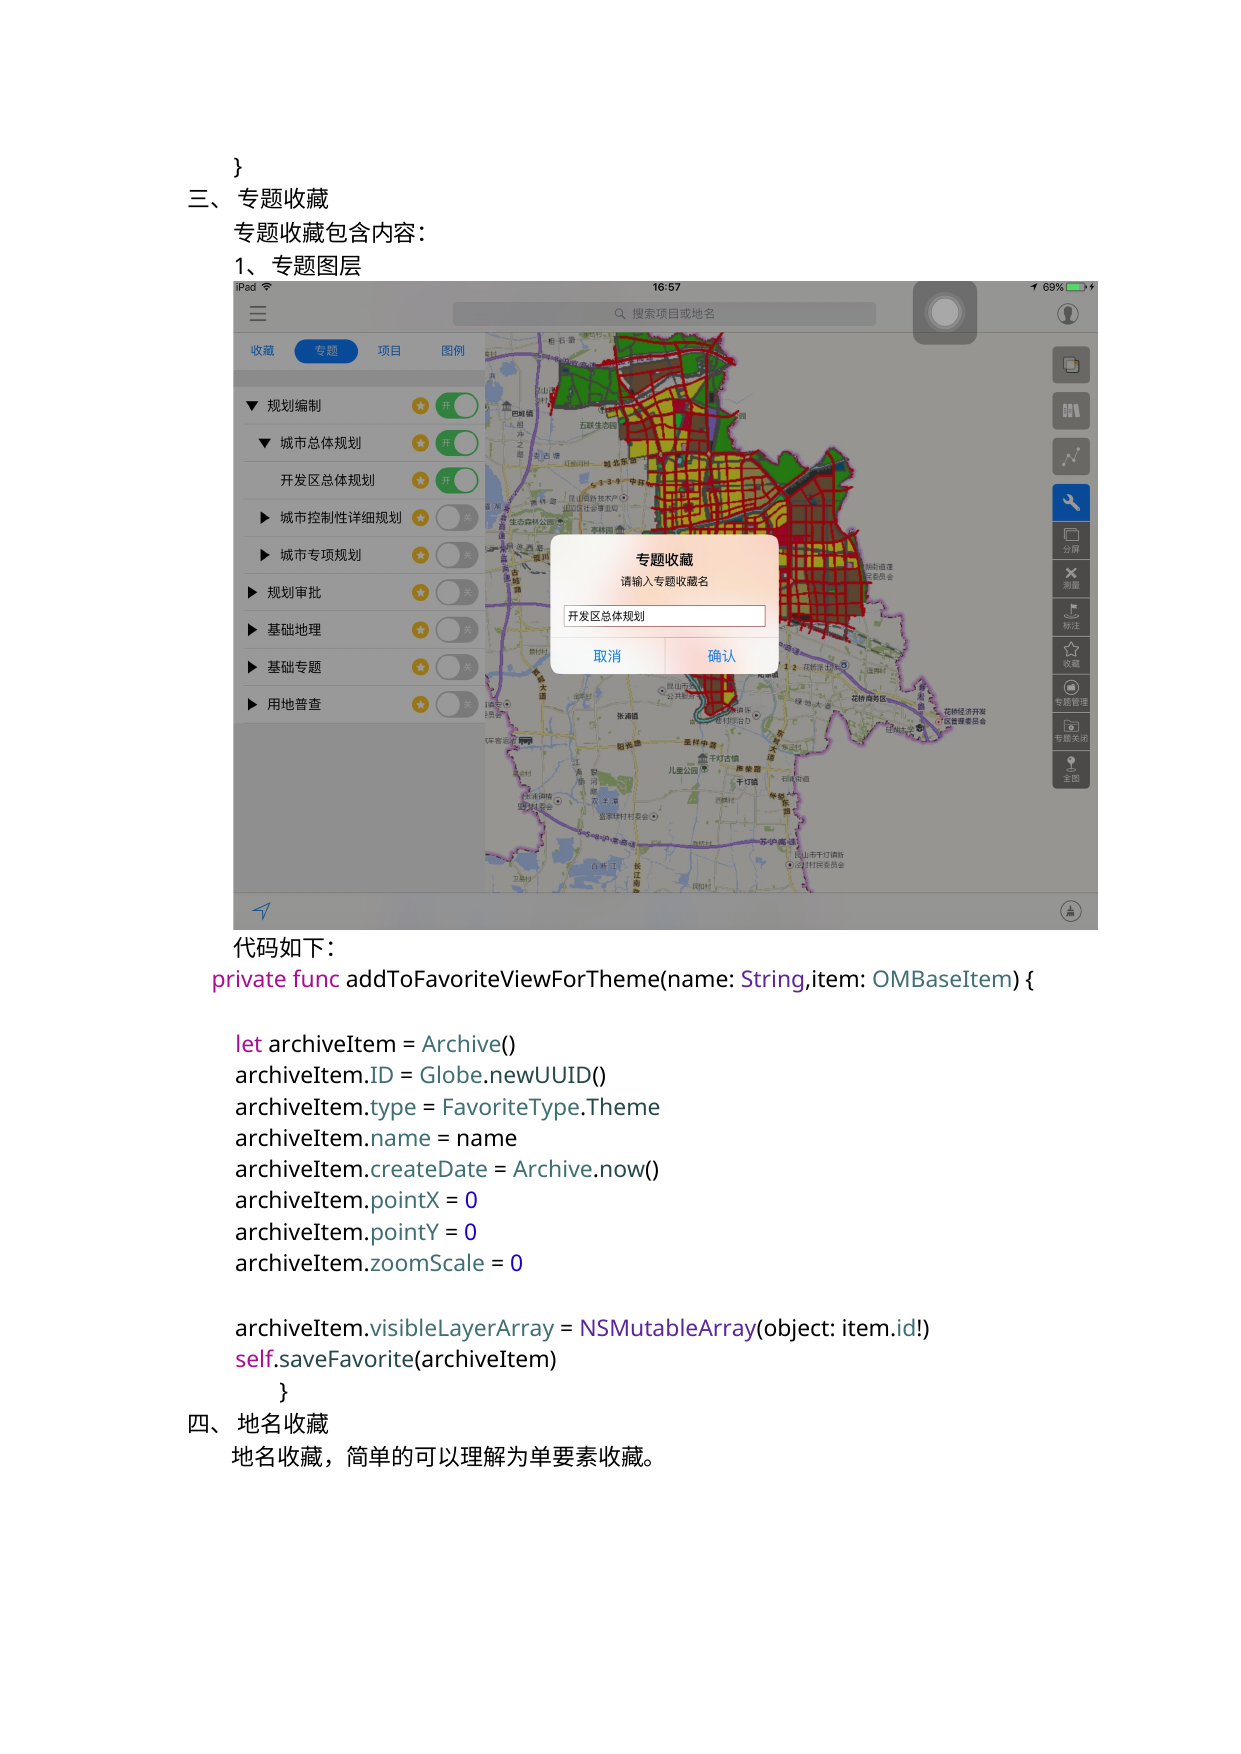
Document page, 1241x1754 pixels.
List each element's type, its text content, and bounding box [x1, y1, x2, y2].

text } [187, 150, 1053, 181]
text self.saveFavorite(archiveItem) [187, 1343, 1053, 1374]
text 专题收藏包含内容： [187, 214, 1053, 248]
text let archiveItem = Archive() [187, 1028, 1053, 1059]
list 地名收藏 [187, 1406, 1053, 1439]
text archiveItem.createDate = Archive.now() [187, 1153, 1053, 1184]
text archiveItem.ID = Globe.newUUID() [187, 1059, 1053, 1091]
text archiveItem.pointY = 0 [187, 1216, 1053, 1247]
text archiveItem.type = FavoriteType.Theme [187, 1091, 1053, 1122]
text archiveItem.pointX = 0 [187, 1184, 1053, 1216]
text archiveItem.zoomScale = 0 [187, 1247, 1053, 1278]
list 专题图层 [233, 248, 1053, 281]
list 专题收藏 [187, 181, 1053, 214]
text 代码如下： [233, 930, 1053, 963]
text archiveItem.visibleLayerArray = NSMutableArray(object: item.id!) [187, 1312, 1053, 1343]
text 地名收藏，简单的可以理解为单要素收藏。 [231, 1439, 1053, 1472]
picture [233, 281, 1098, 930]
text } [233, 1374, 1053, 1406]
text archiveItem.name = name [187, 1122, 1053, 1153]
text private func addToFavoriteViewForTheme(name: String,item: OMBaseItem) { [187, 963, 1053, 994]
